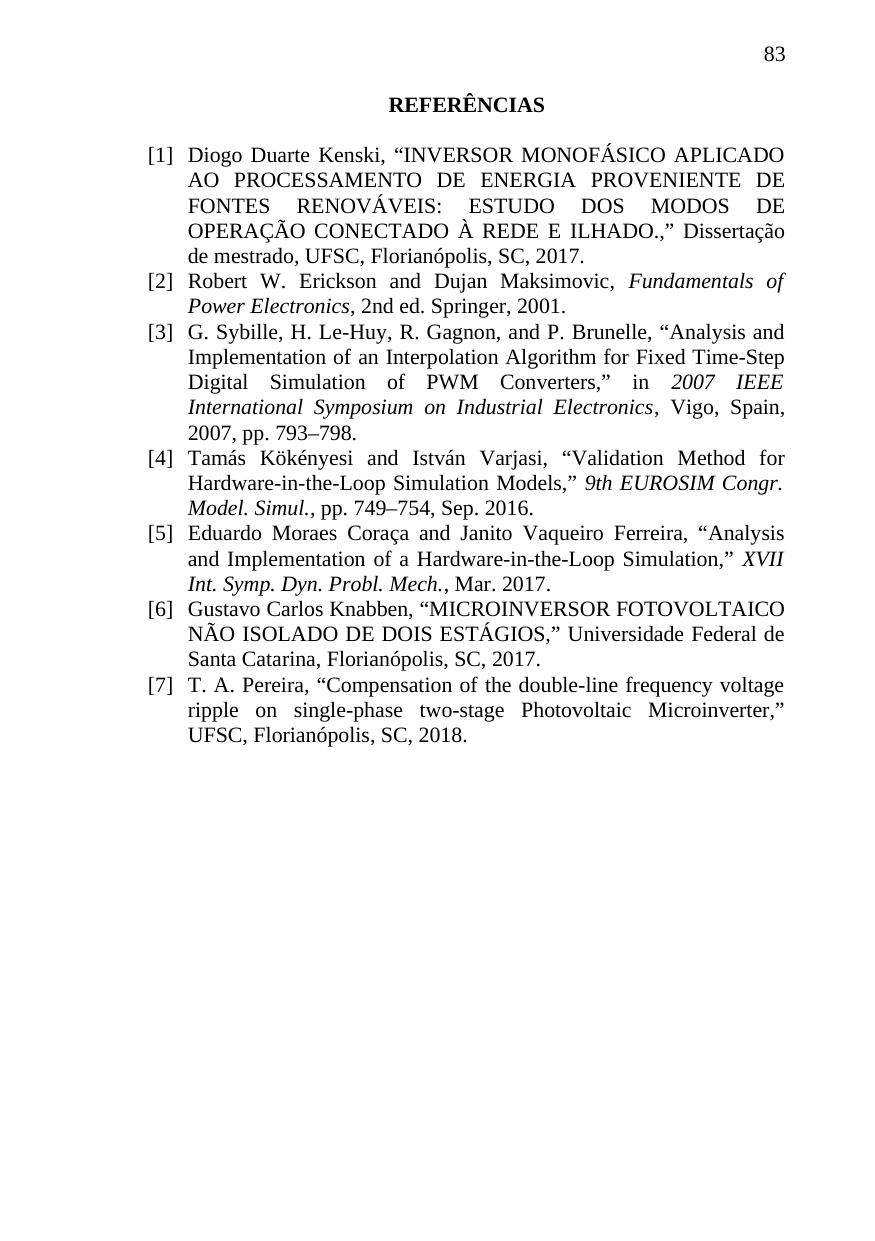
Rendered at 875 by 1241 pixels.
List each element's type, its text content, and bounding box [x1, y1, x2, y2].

text [7] T. A. Pereira, “Compensation of the double-line frequency voltage ripple on single-phase two-stage Photovoltaic Microinverter,” UFSC, Florianópolis, SC, 2018. [148, 672, 785, 747]
text [2] Robert W. Erickson and Dujan Maksimovic, Fundamentals of Power Electronics, 2nd ed. Springer, 2001. [148, 268, 785, 319]
text [4] Tamás Kökényesi and István Varjasi, “Validation Method for Hardware-in-the-Loop Simulation Models,” 9th EUROSIM Congr. Model. Simul., pp. 749–754, Sep. 2016. [148, 445, 785, 520]
text [6] Gustavo Carlos Knabben, “MICROINVERSOR FOTOVOLTAICO NÃO ISOLADO DE DOIS ESTÁGIOS,” Universidade Federal de Santa Catarina, Florianópolis, SC, 2017. [148, 596, 785, 672]
text [3] G. Sybille, H. Le-Huy, R. Gagnon, and P. Brunelle, “Analysis and Implementation of an Interpolation Algorithm for Fixed Time-Step Digital Simulation of PWM Converters,” in 2007 IEEE International Symposium on Industrial Electronics, Vigo, Spain, 2007, pp. 793–798. [148, 319, 785, 445]
text [5] Eduardo Moraes Coraça and Janito Vaqueiro Ferreira, “Analysis and Implementation of a Hardware-in-the-Loop Simulation,” XVII Int. Symp. Dyn. Probl. Mech., Mar. 2017. [148, 520, 785, 596]
subtitle REFERÊNCIAS [148, 92, 785, 117]
text [1] Diogo Duarte Kenski, “INVERSOR MONOFÁSICO APLICADO AO PROCESSAMENTO DE ENERGIA PROVENIENTE DE FONTES RENOVÁVEIS: ESTUDO DOS MODOS DE OPERAÇÃO CONECTADO À REDE E ILHADO.,” Dissertação de mestrado, UFSC, Florianópolis, SC, 2017. [148, 142, 785, 268]
